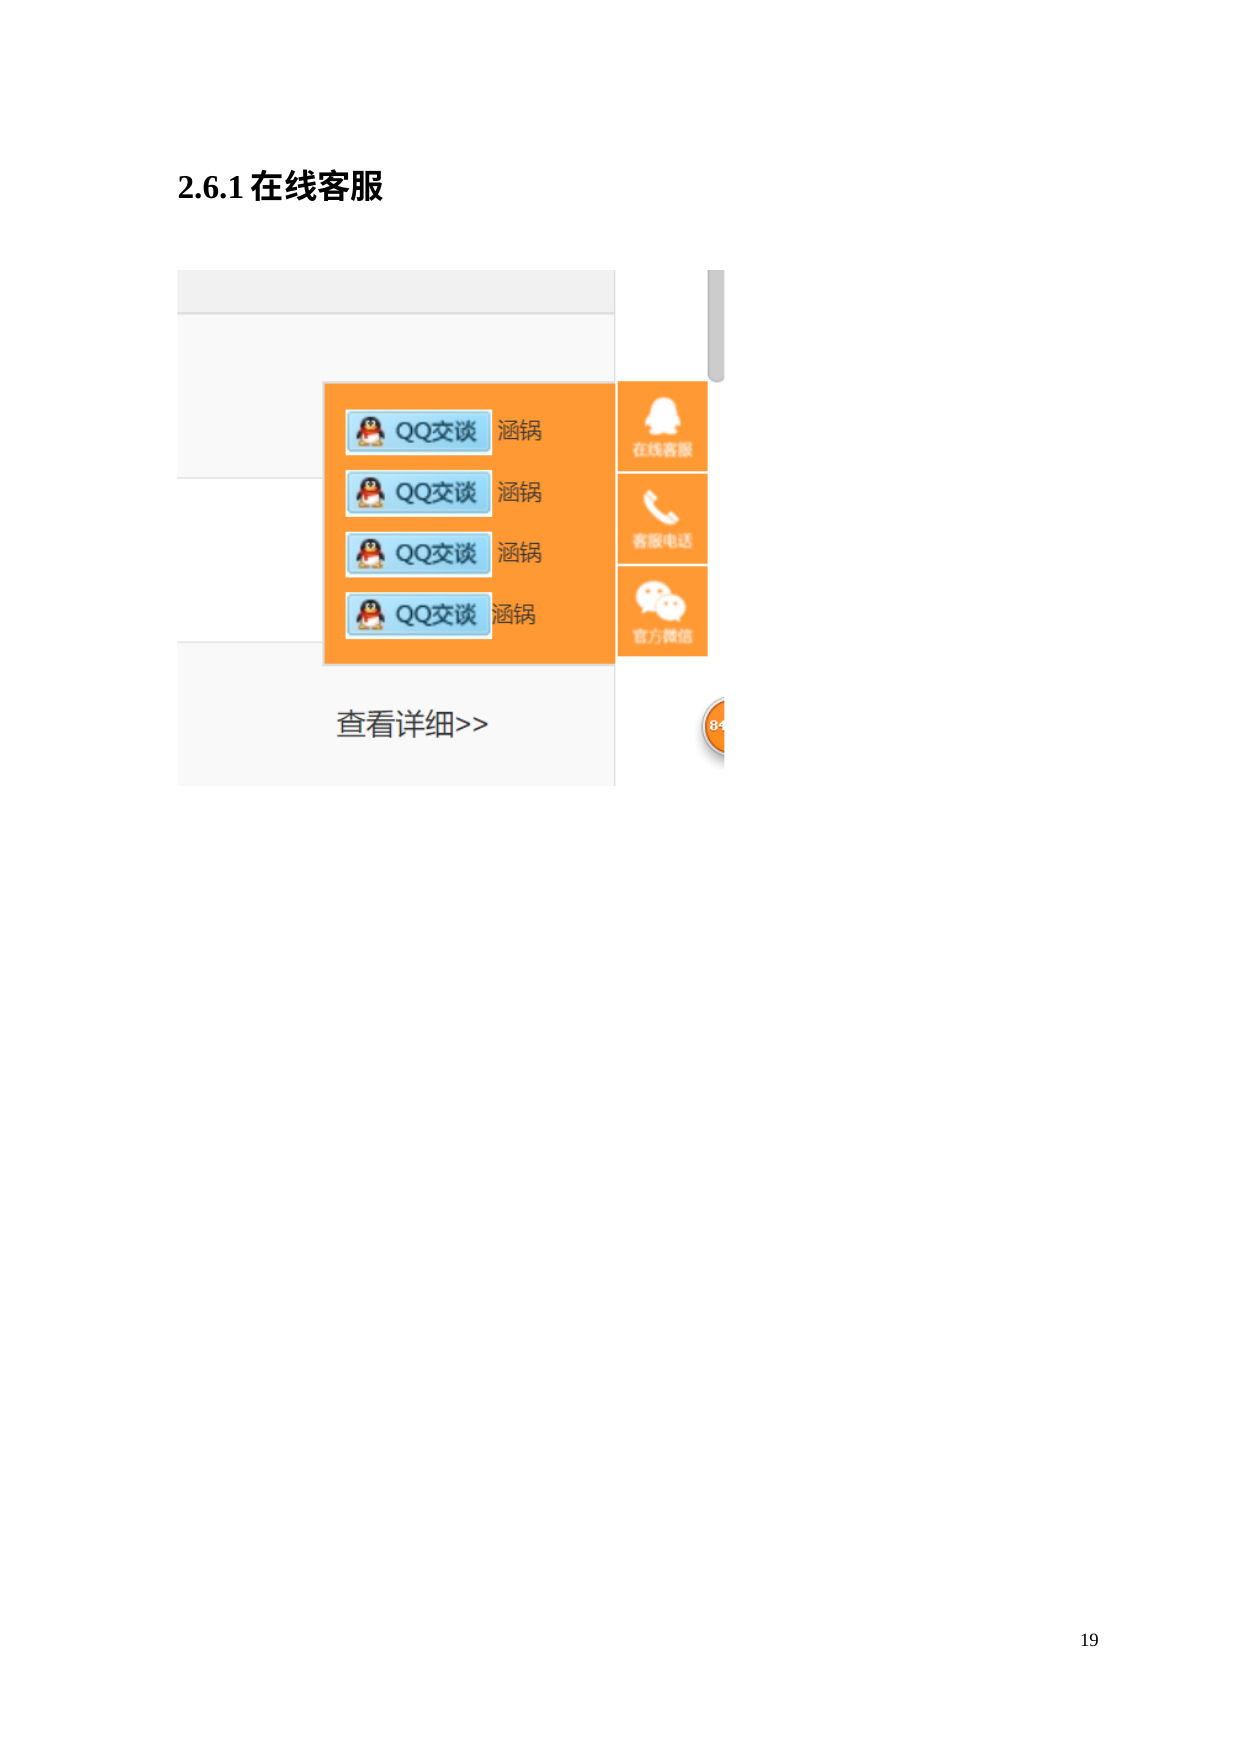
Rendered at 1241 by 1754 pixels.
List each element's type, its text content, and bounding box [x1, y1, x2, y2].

picture [177, 270, 725, 786]
subtitle 2.6.1在线客服 [177, 159, 1098, 208]
